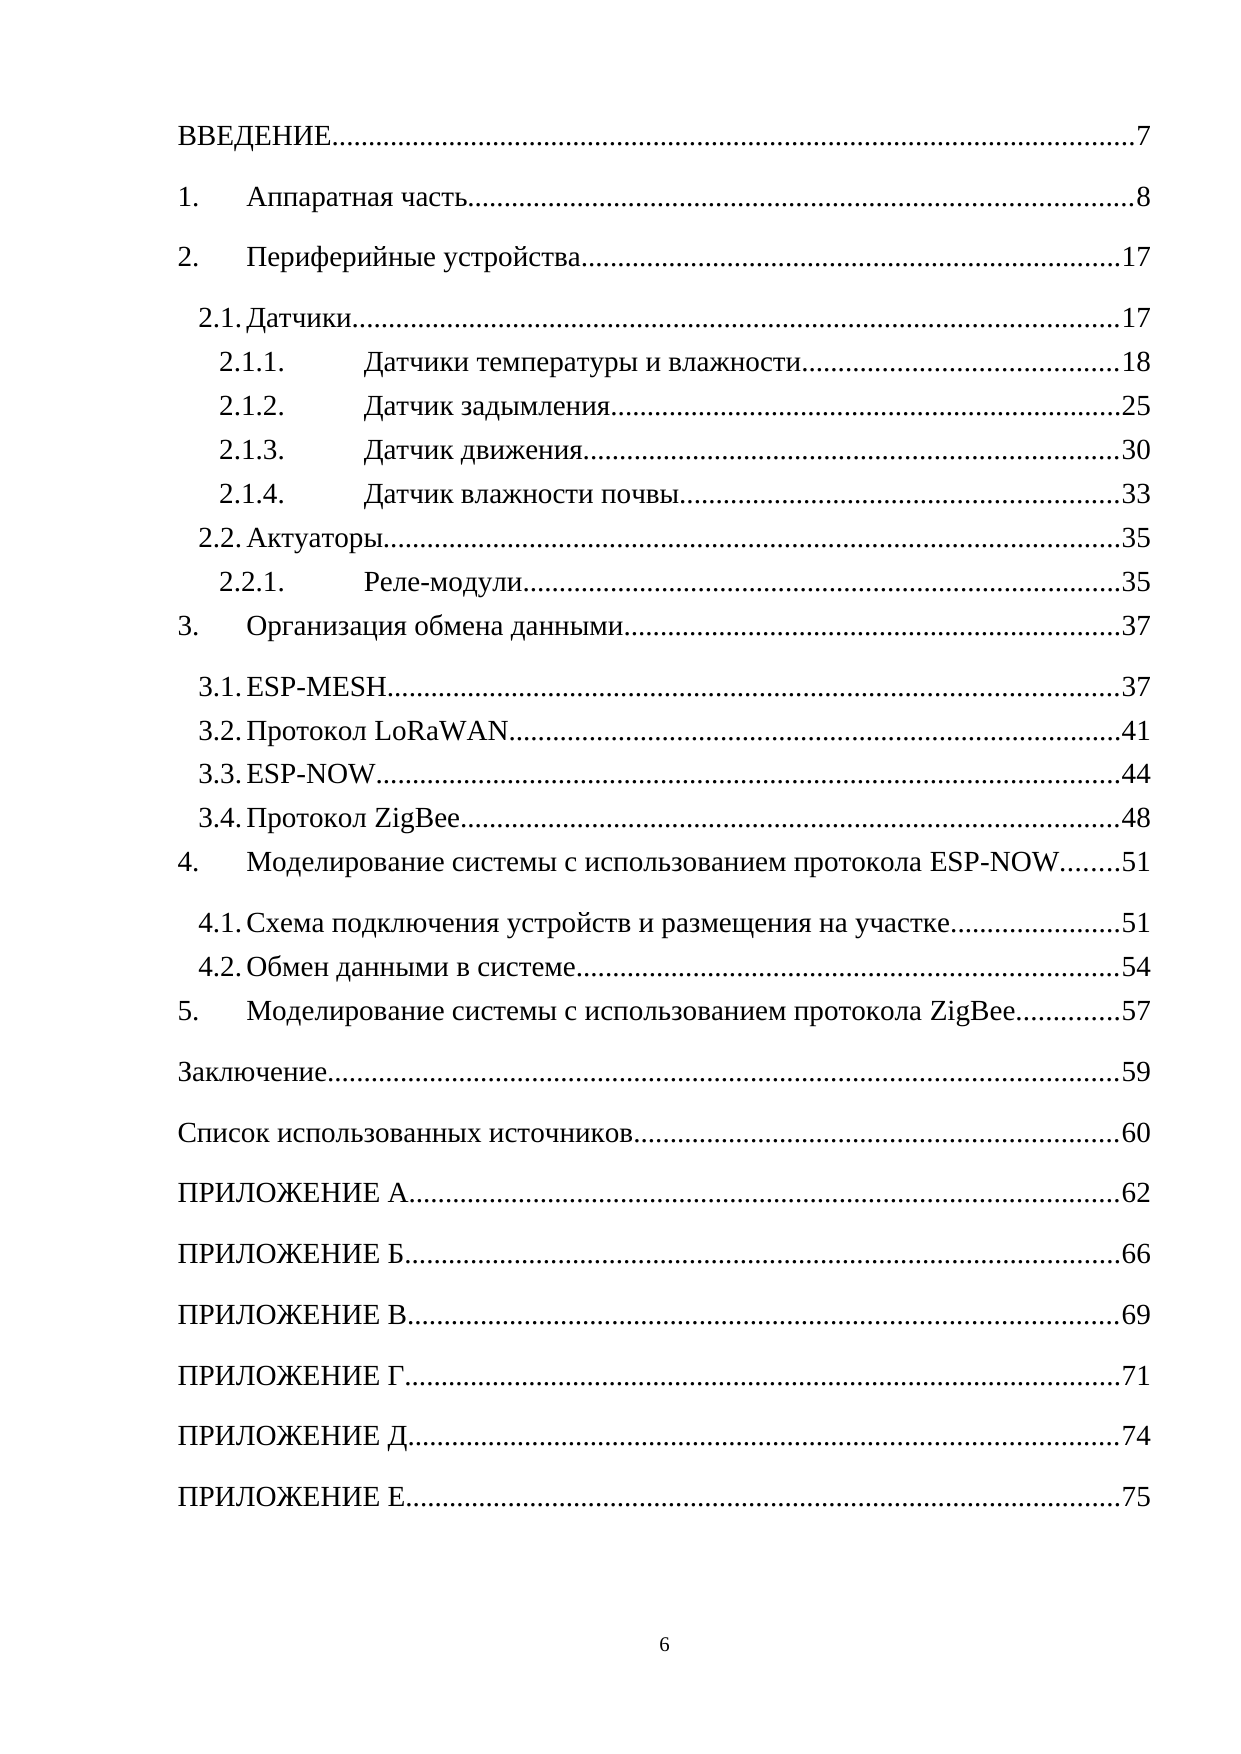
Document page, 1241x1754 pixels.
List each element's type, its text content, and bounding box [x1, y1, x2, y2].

text ПРИЛОЖЕНИЕ В 69 [177, 1297, 1152, 1330]
text 5. Моделирование системы с использованием протокола ZigBee 57 [177, 993, 1152, 1027]
text ПРИЛОЖЕНИЕ Г 71 [177, 1358, 1152, 1391]
text 2.1.1. Датчики температуры и влажности 18 [219, 344, 1152, 378]
text 3.2. Протокол LoRaWAN 41 [198, 713, 1152, 746]
text 3.4. Протокол ZigBee 48 [198, 801, 1152, 834]
text 4.2. Обмен данными в системе 54 [198, 949, 1152, 983]
text 1. Аппаратная часть 8 [177, 179, 1152, 212]
text 2.2. Актуаторы 35 [198, 520, 1152, 554]
text 4.1. Схема подключения устройств и размещения на участке 51 [198, 905, 1152, 939]
text ПРИЛОЖЕНИЕ А 62 [177, 1175, 1152, 1209]
text 4. Моделирование системы с использованием протокола ESP-NOW 51 [177, 844, 1152, 878]
text ПРИЛОЖЕНИЕ Е 75 [177, 1479, 1152, 1513]
text 2.1.4. Датчик влажности почвы 33 [219, 476, 1152, 510]
text 3.3. ESP-NOW 44 [198, 757, 1152, 790]
text ПРИЛОЖЕНИЕ Д 74 [177, 1418, 1152, 1452]
text ВВЕДЕНИЕ 7 [177, 118, 1152, 152]
text 2.1.3. Датчик движения 30 [219, 432, 1152, 466]
text 2.1. Датчики 17 [198, 300, 1152, 334]
text Заключение 59 [177, 1054, 1152, 1087]
text 2.2.1. Реле-модули 35 [219, 564, 1152, 598]
text 3. Организация обмена данными 37 [177, 608, 1152, 642]
text ПРИЛОЖЕНИЕ Б 66 [177, 1236, 1152, 1270]
text Список использованных источников 60 [177, 1115, 1152, 1148]
text 2. Периферийные устройства 17 [177, 239, 1152, 273]
text 2.1.2. Датчик задымления 25 [219, 388, 1152, 422]
text 3.1. ESP-MESH 37 [198, 669, 1152, 702]
